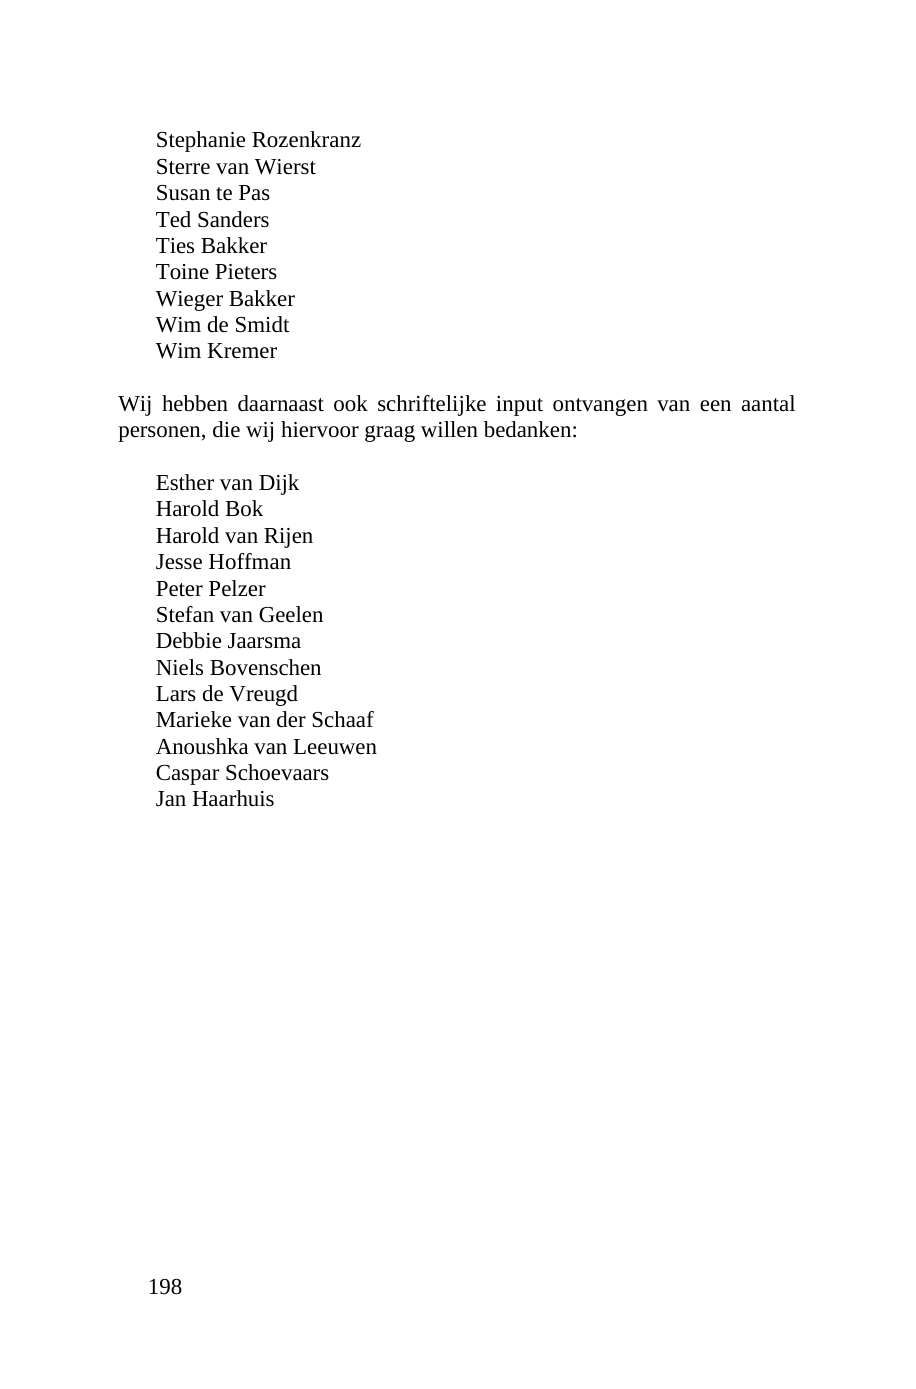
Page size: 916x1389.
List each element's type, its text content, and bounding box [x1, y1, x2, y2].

text Wieger Bakker [156, 285, 797, 311]
text Esther van Dijk [156, 469, 797, 496]
text Sterre van Wierst [156, 153, 797, 179]
text Ties Bakker [156, 232, 797, 258]
text Stephanie Rozenkranz [156, 127, 797, 153]
text Wim Kremer [156, 337, 797, 364]
text Harold van Rijen [156, 522, 797, 548]
text Harold Bok [156, 496, 797, 522]
text Niels Bovenschen [156, 654, 797, 680]
text Caspar Schoevaars [156, 759, 797, 785]
text Wij hebben daarnaast ook schriftelijke input ontvangen van een aantal personen, die wij hiervoor graag willen bedanken: [118, 390, 797, 443]
text Susan te Pas [156, 179, 797, 206]
text Jesse Hoffman [156, 548, 797, 574]
text Toine Pieters [156, 258, 797, 285]
text Marieke van der Schaaf [156, 706, 797, 733]
text Wim de Smidt [156, 311, 797, 337]
text Jan Haarhuis [156, 785, 797, 812]
text Peter Pelzer [156, 574, 797, 601]
text Debbie Jaarsma [156, 627, 797, 654]
text Ted Sanders [156, 206, 797, 232]
text Lars de Vreugd [156, 680, 797, 706]
text Stefan van Geelen [156, 601, 797, 627]
text Anoushka van Leeuwen [156, 733, 797, 759]
